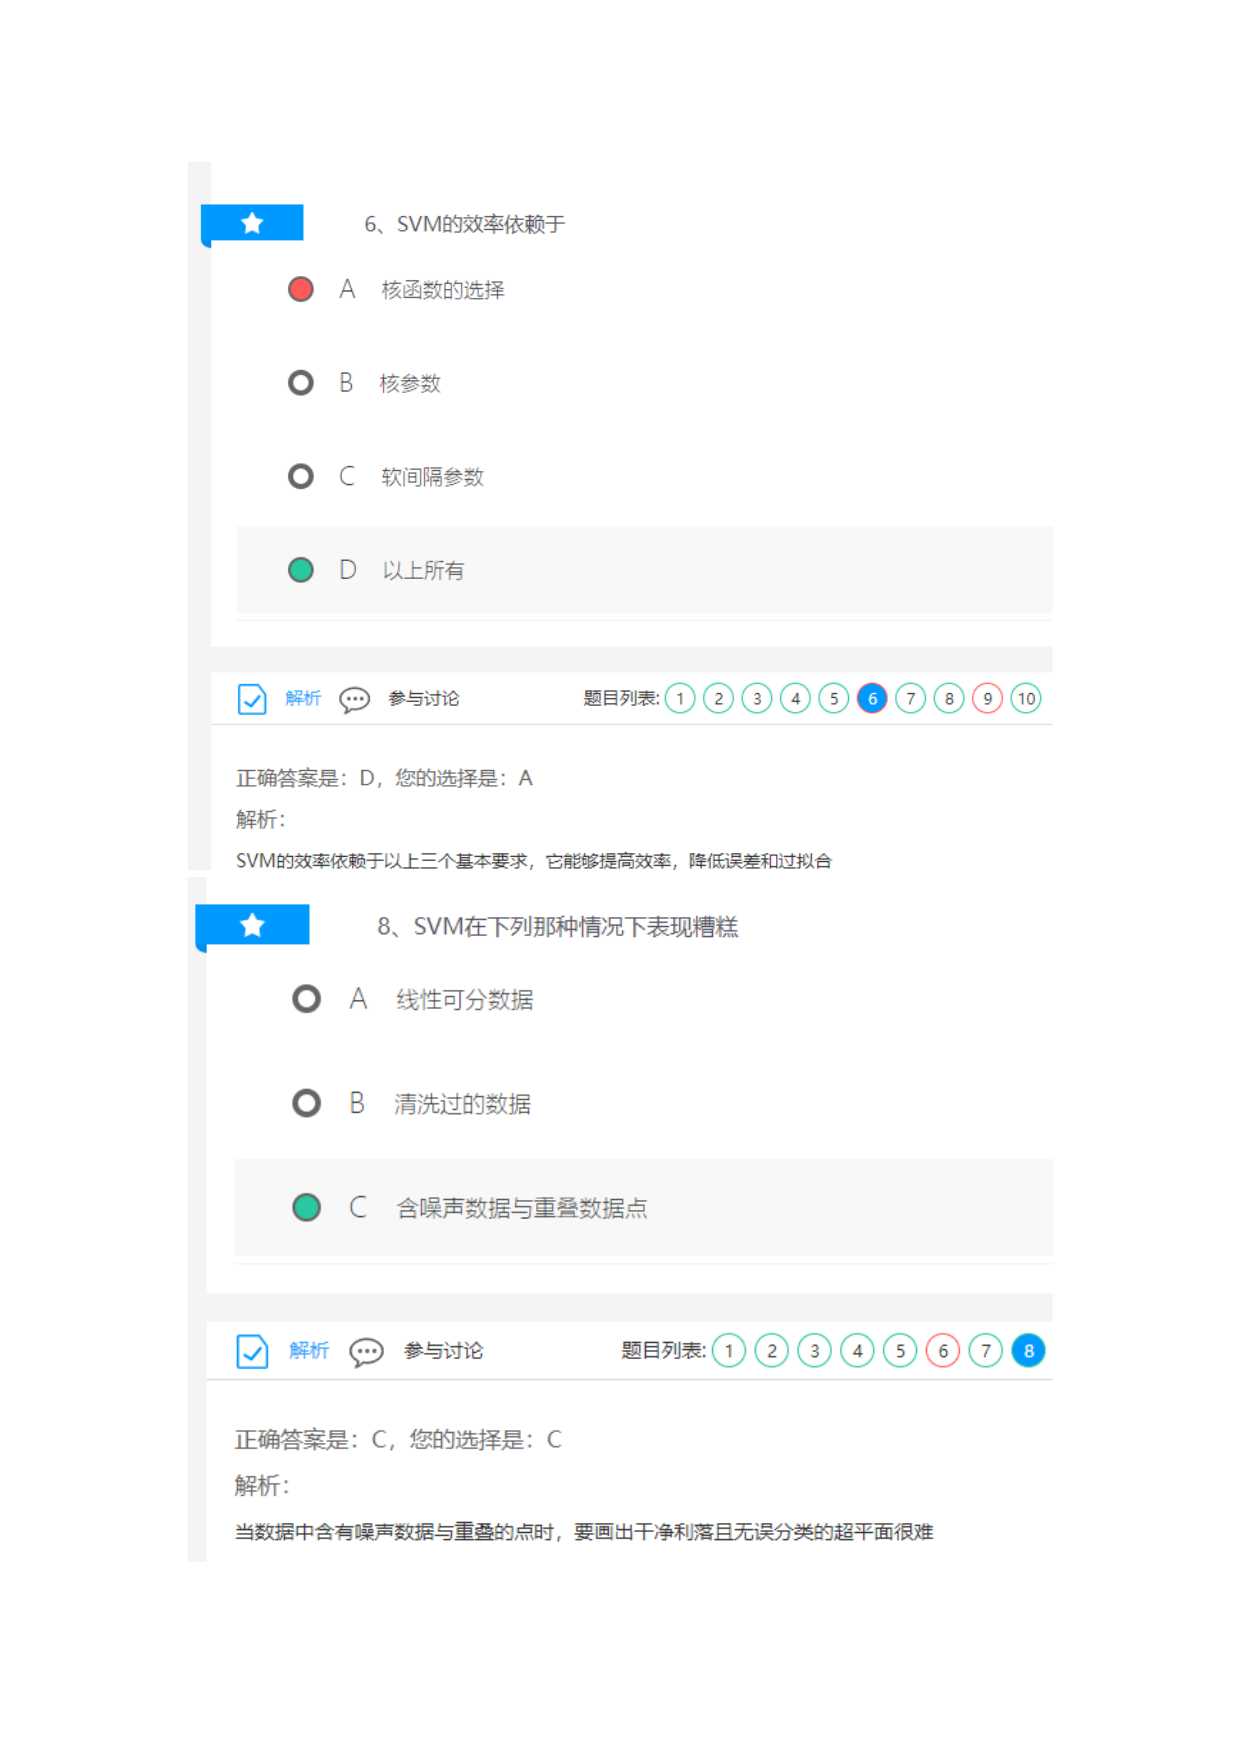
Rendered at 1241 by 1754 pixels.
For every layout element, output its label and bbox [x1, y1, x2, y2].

picture [187, 162, 1053, 870]
picture [187, 877, 1053, 1562]
